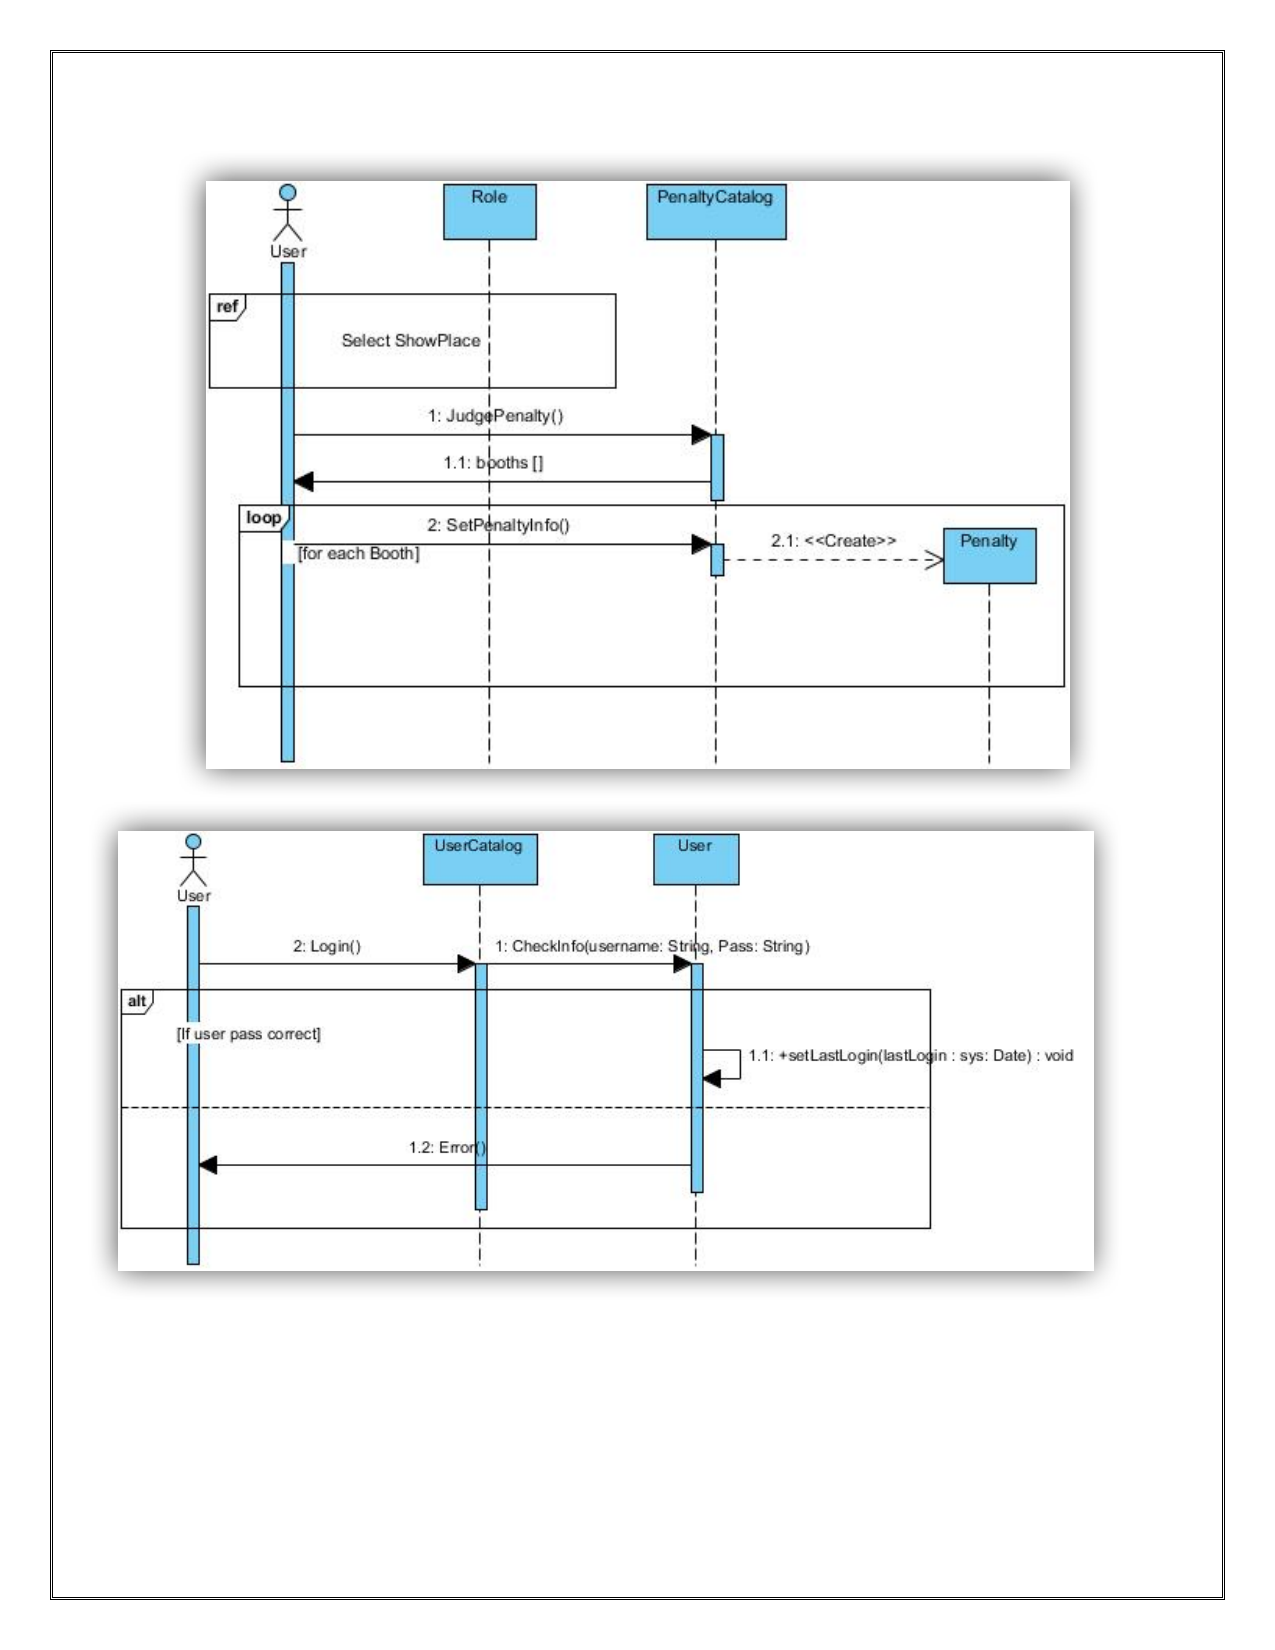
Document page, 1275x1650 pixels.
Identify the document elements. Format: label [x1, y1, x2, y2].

picture [206, 181, 1070, 769]
picture [118, 831, 1094, 1271]
